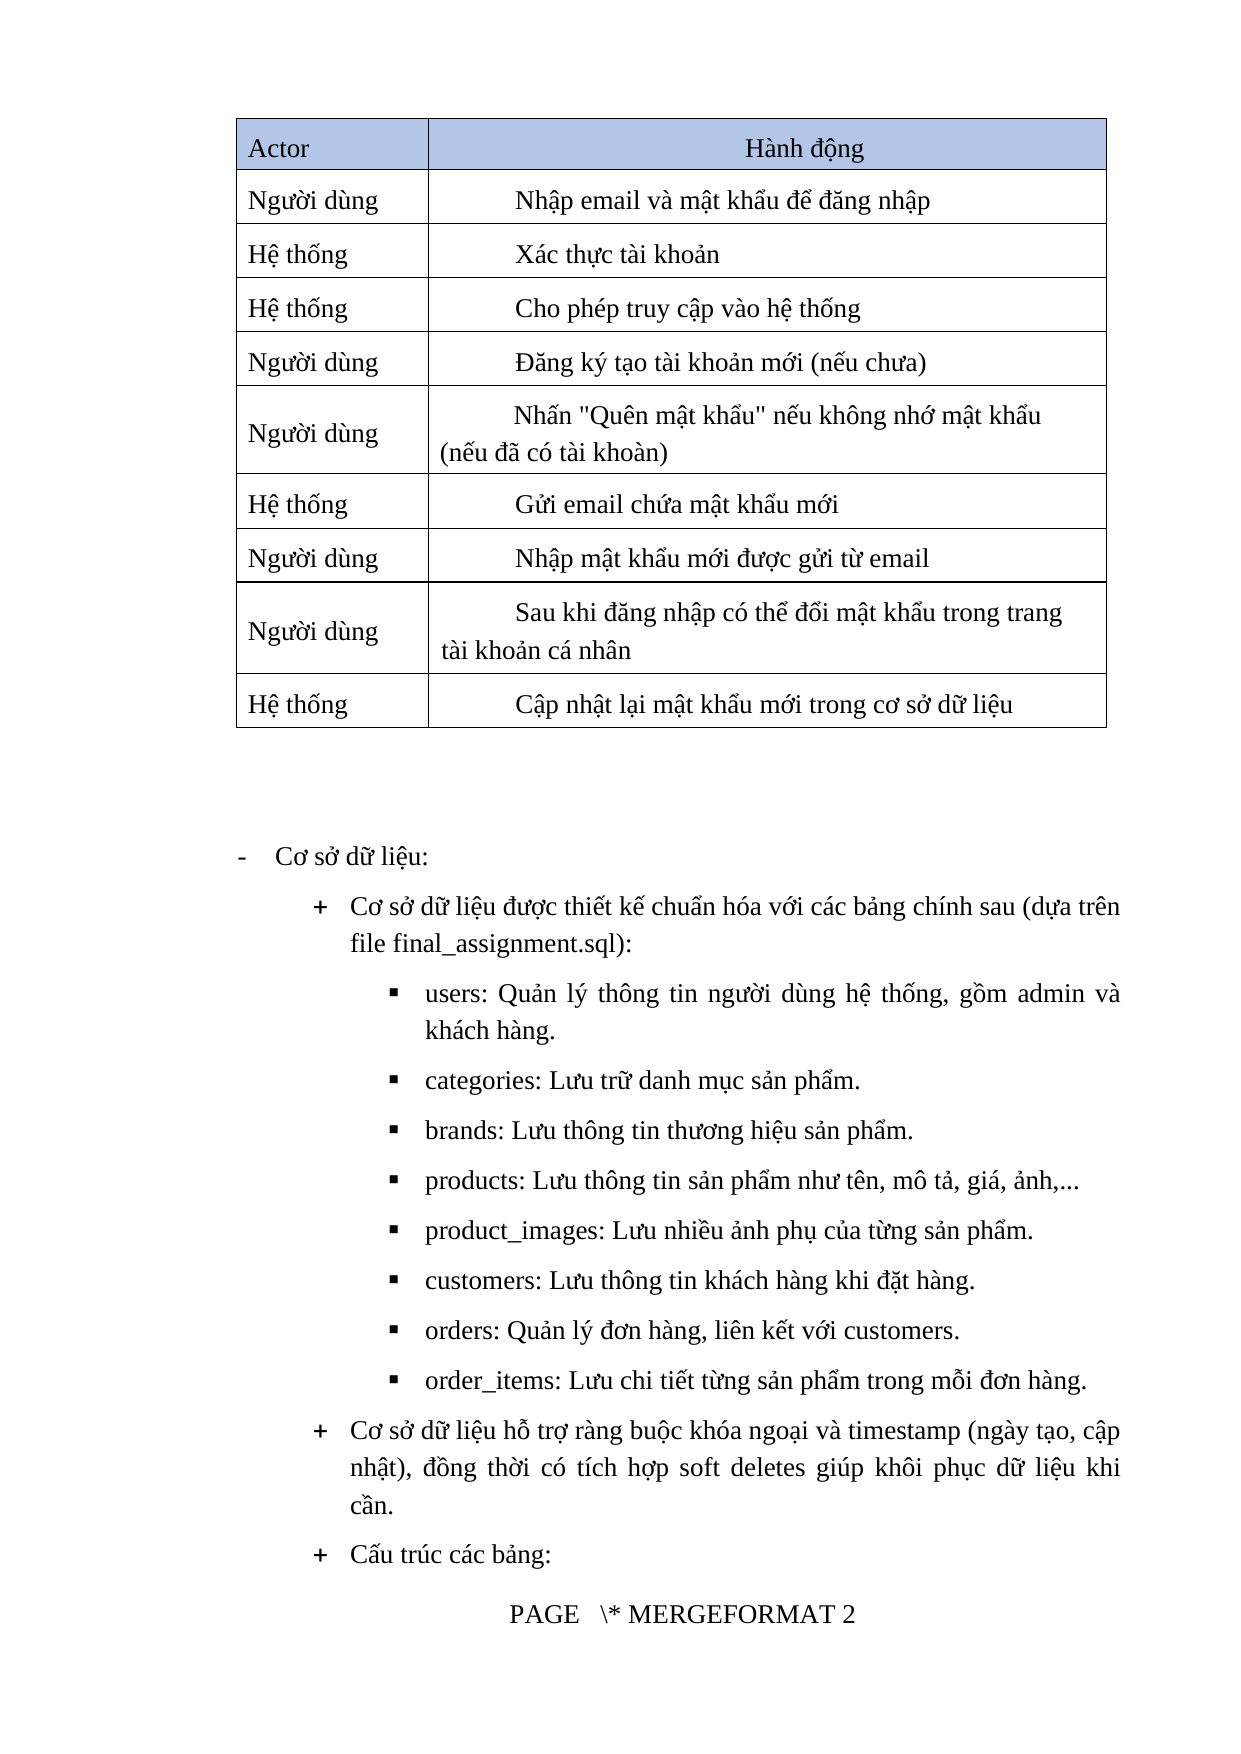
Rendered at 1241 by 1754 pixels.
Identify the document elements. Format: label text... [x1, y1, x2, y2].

table_cell [429, 170, 1106, 223]
list product_images: Lưu nhiều ảnh phụ của từng sản phẩm. [387, 1214, 1122, 1245]
table_cell [429, 332, 1106, 385]
list brands: Lưu thông tin thương hiệu sản phẩm. [387, 1114, 1122, 1145]
table_cell [429, 278, 1106, 331]
text Cơ sở dữ liệu được thiết kế chuẩn hóa với các bảng chính sau (dựa trên file final_assignment.sql): [312, 890, 1122, 958]
table_cell Nhấn "Quên mật khẩu" nếu không nhớ mật khẩu (nếu đã có tài khoàn) [429, 386, 1106, 473]
list orders: Quản lý đơn hàng, liên kết với customers. [387, 1314, 1122, 1345]
text Cơ sở dữ liệu hỗ trợ ràng buộc khóa ngoại và timestamp (ngày tạo, cập nhật), đồng thời có tích hợp soft deletes giúp khôi phục dữ liệu khi cần. [312, 1414, 1122, 1520]
table_cell [429, 674, 1106, 727]
text Cơ sở dữ liệu: [237, 840, 1122, 871]
table_cell Hệ thống [237, 674, 428, 727]
table_cell Người dùng [237, 386, 428, 473]
table_cell [429, 474, 1106, 527]
table_cell Người dùng [237, 529, 428, 581]
table_cell Actor [237, 119, 428, 169]
table_cell Hệ thống [237, 278, 428, 331]
table_cell Người dùng [237, 170, 428, 223]
table_cell [429, 529, 1106, 581]
table_cell [429, 224, 1106, 277]
list customers: Lưu thông tin khách hàng khi đặt hàng. [387, 1264, 1122, 1295]
list order_items: Lưu chi tiết từng sản phẩm trong mỗi đơn hàng. [387, 1364, 1122, 1395]
table_cell [429, 583, 1106, 673]
text Cấu trúc các bảng: [312, 1539, 1122, 1570]
table_cell Hệ thống [237, 224, 428, 277]
list products: Lưu thông tin sản phẩm như tên, mô tả, giá, ảnh,... [387, 1164, 1122, 1195]
table_cell Người dùng [237, 332, 428, 385]
table_cell Người dùng [237, 583, 428, 673]
list users: Quản lý thông tin người dùng hệ thống, gồm admin và khách hàng. [387, 977, 1122, 1046]
list categories: Lưu trữ danh mục sản phẩm. [387, 1064, 1122, 1095]
table_cell Hệ thống [237, 474, 428, 527]
table_cell Hành động [429, 119, 1106, 169]
